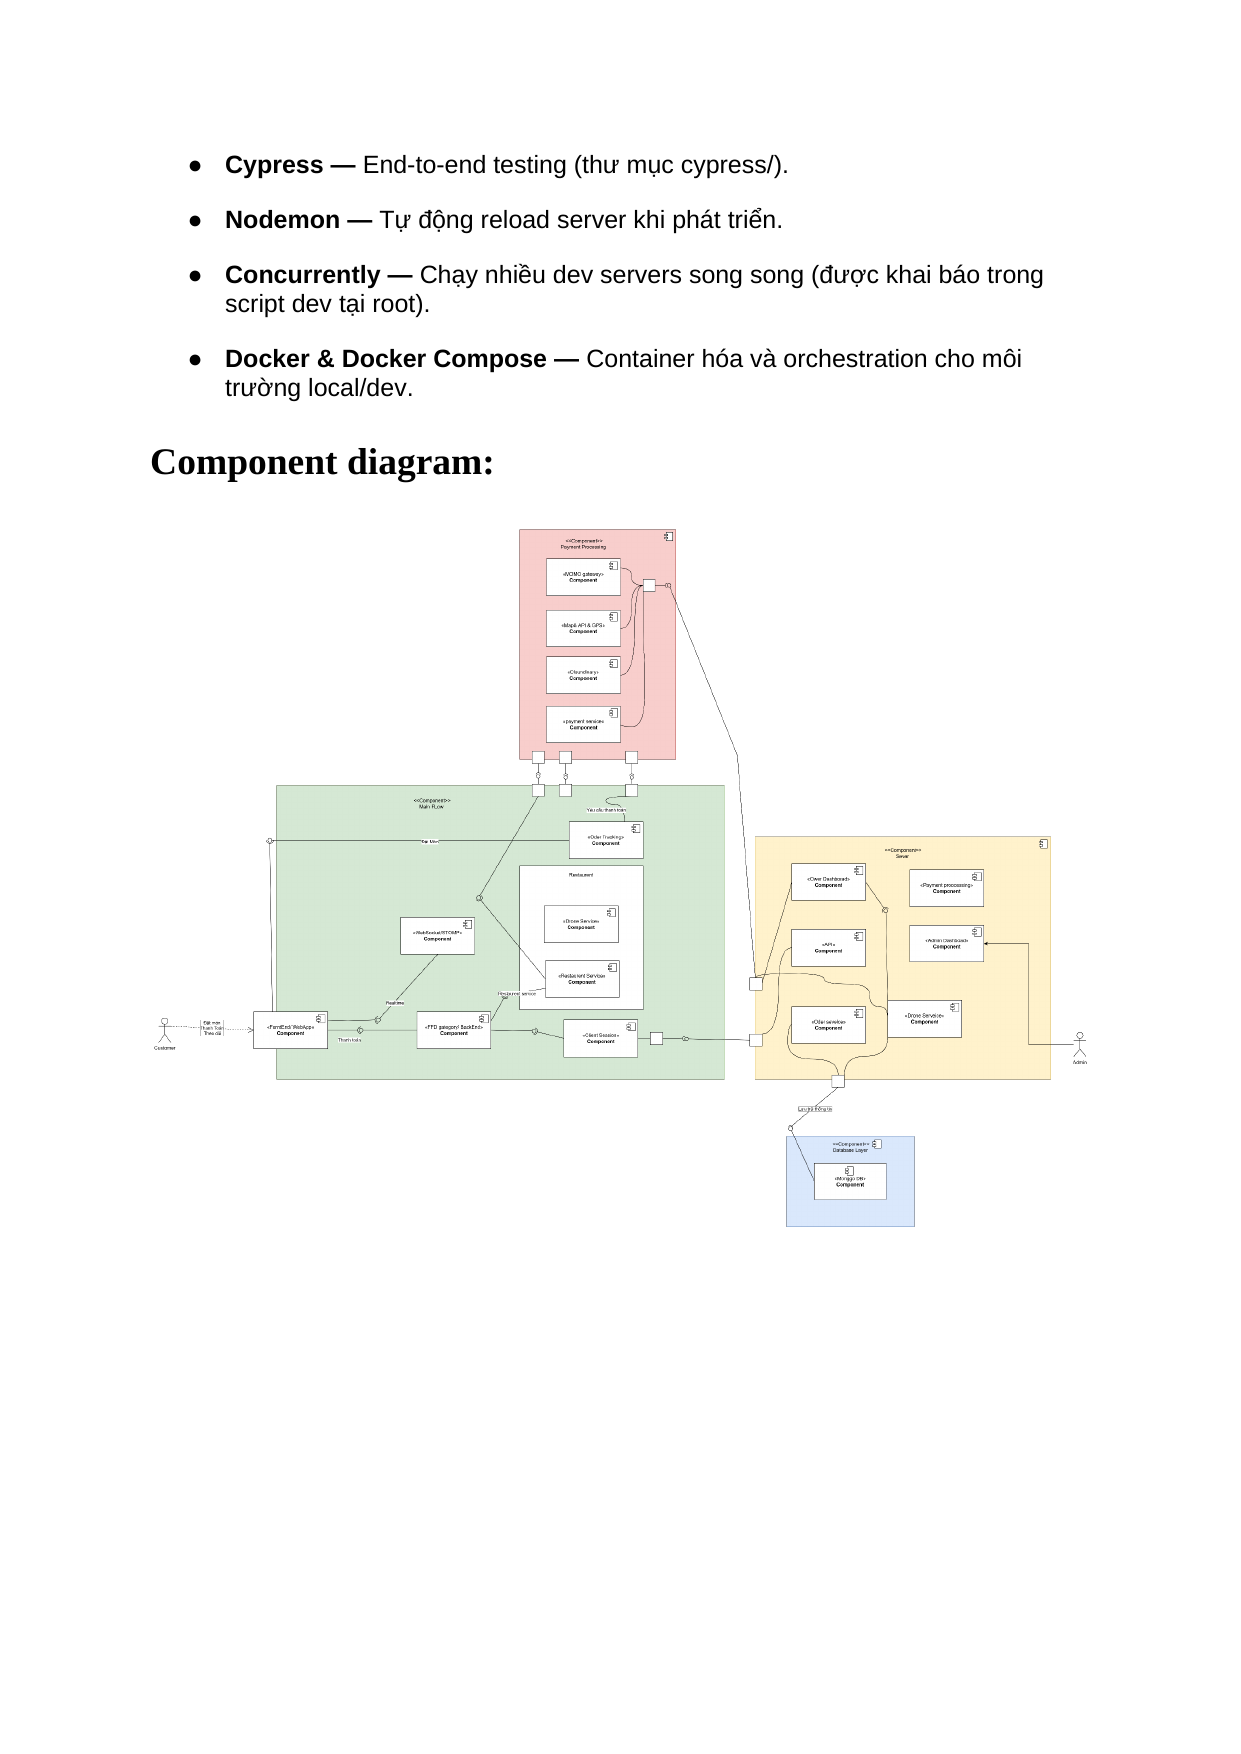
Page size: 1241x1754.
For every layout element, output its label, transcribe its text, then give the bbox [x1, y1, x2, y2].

subtitle Component diagram: [150, 439, 1090, 482]
list Cypress — End-to-end testing (thư mục cypress/). [187, 150, 1090, 205]
list Docker & Docker Compose — Container hóa và orchestration cho môi trường local/dev. [187, 344, 1090, 402]
picture [150, 525, 1091, 1251]
list Concurrently — Chạy nhiều dev servers song song (được khai báo trong script dev tại root). [187, 260, 1090, 344]
list Nodemon — Tự động reload server khi phát triển. [187, 205, 1090, 260]
